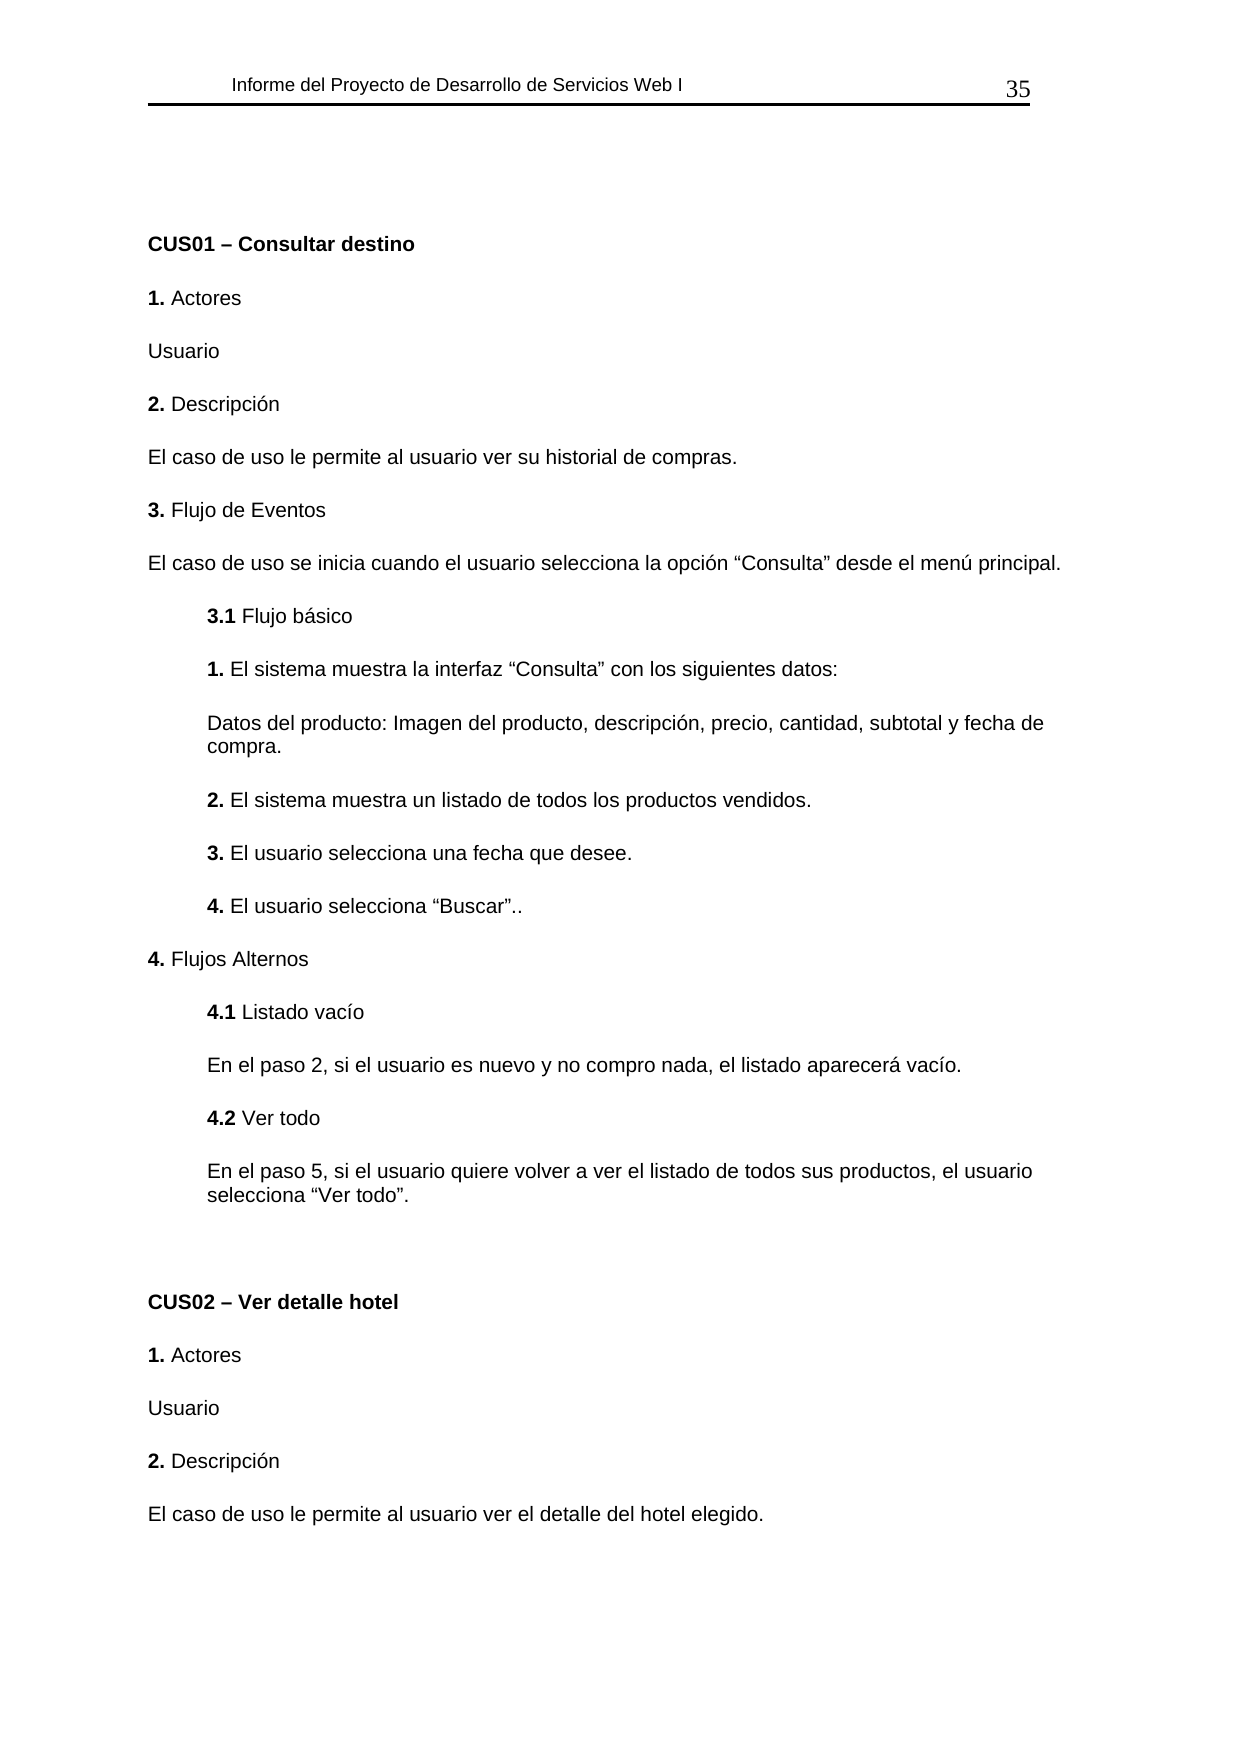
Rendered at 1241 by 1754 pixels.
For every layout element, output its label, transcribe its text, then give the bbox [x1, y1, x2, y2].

text 1. Actores [148, 285, 1092, 309]
text 1. Actores [148, 1343, 1092, 1367]
text 3. Flujo de Eventos [148, 498, 1092, 522]
text En el paso 5, si el usuario quiere volver a ver el listado de todos sus productos, el usuario selecciona “Ver todo”. [207, 1159, 1092, 1207]
text CUS02 – Ver detalle hotel [148, 1289, 1092, 1313]
text 4.1 Listado vacío [148, 1000, 1092, 1024]
text 2. Descripción [148, 392, 1092, 416]
text Usuario [148, 1396, 1092, 1420]
text 4. El usuario selecciona “Buscar”.. [148, 894, 1092, 918]
text 4. Flujos Alternos [148, 947, 1092, 971]
text CUS01 – Consultar destino [148, 232, 1092, 256]
text El caso de uso se inicia cuando el usuario selecciona la opción “Consulta” desde el menú principal. [148, 551, 1092, 575]
text 4.2 Ver todo [148, 1106, 1092, 1130]
text 3. El usuario selecciona una fecha que desee. [148, 841, 1092, 864]
text 2. El sistema muestra un listado de todos los productos vendidos. [148, 787, 1092, 811]
text Datos del producto: Imagen del producto, descripción, precio, cantidad, subtotal y fecha de compra. [207, 710, 1092, 758]
text 2. Descripción [148, 1449, 1092, 1473]
text 1. El sistema muestra la interfaz “Consulta” con los siguientes datos: [148, 657, 1092, 681]
text Usuario [148, 338, 1092, 362]
text El caso de uso le permite al usuario ver el detalle del hotel elegido. [148, 1502, 1092, 1526]
text El caso de uso le permite al usuario ver su historial de compras. [148, 445, 1092, 469]
text 3.1 Flujo básico [148, 604, 1092, 628]
text En el paso 2, si el usuario es nuevo y no compro nada, el listado aparecerá vacío. [148, 1053, 1092, 1077]
